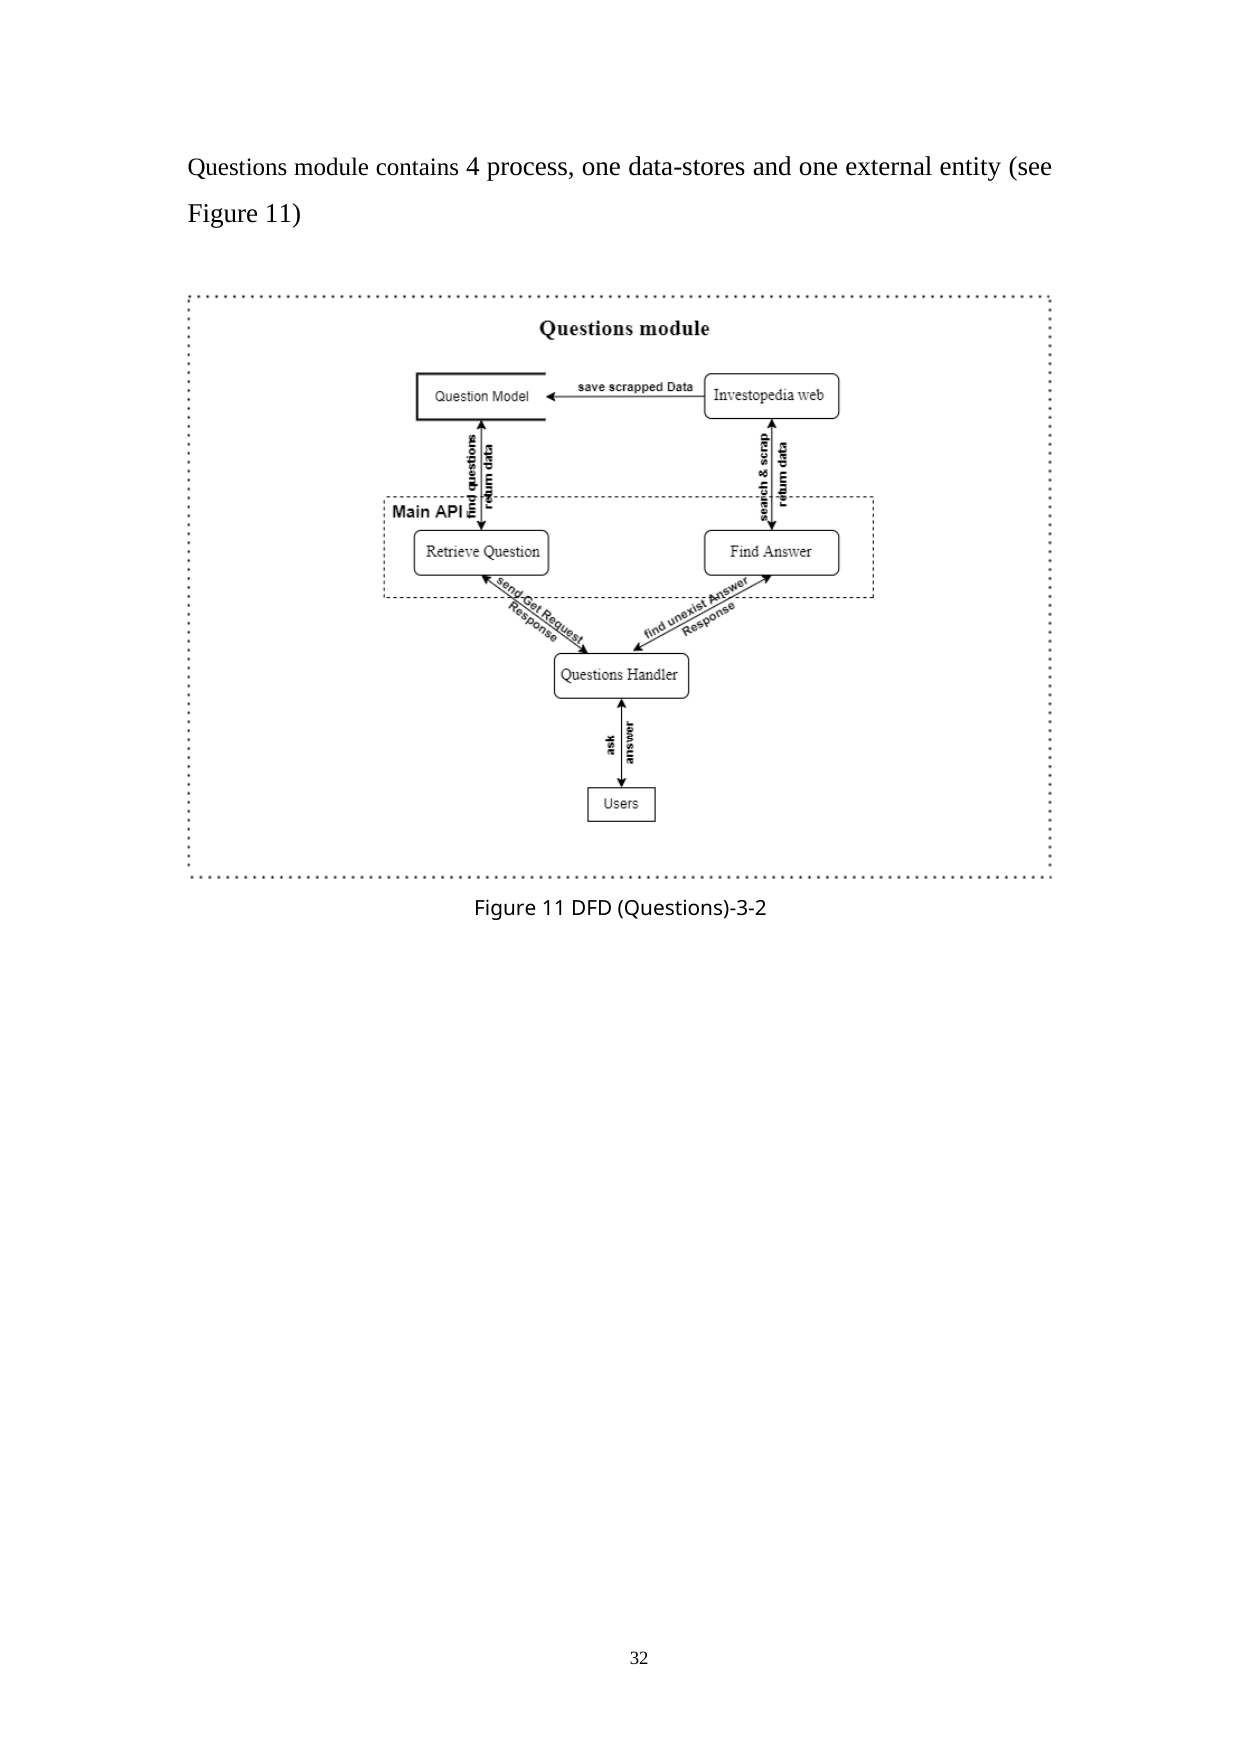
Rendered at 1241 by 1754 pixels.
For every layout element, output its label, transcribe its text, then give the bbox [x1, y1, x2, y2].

picture [187, 286, 1053, 879]
text Figure 11 DFD (Questions)-3-2 [187, 893, 1053, 921]
text Questions module contains 4 process, one data-stores and one external entity (see Figure 11) [187, 150, 1053, 228]
